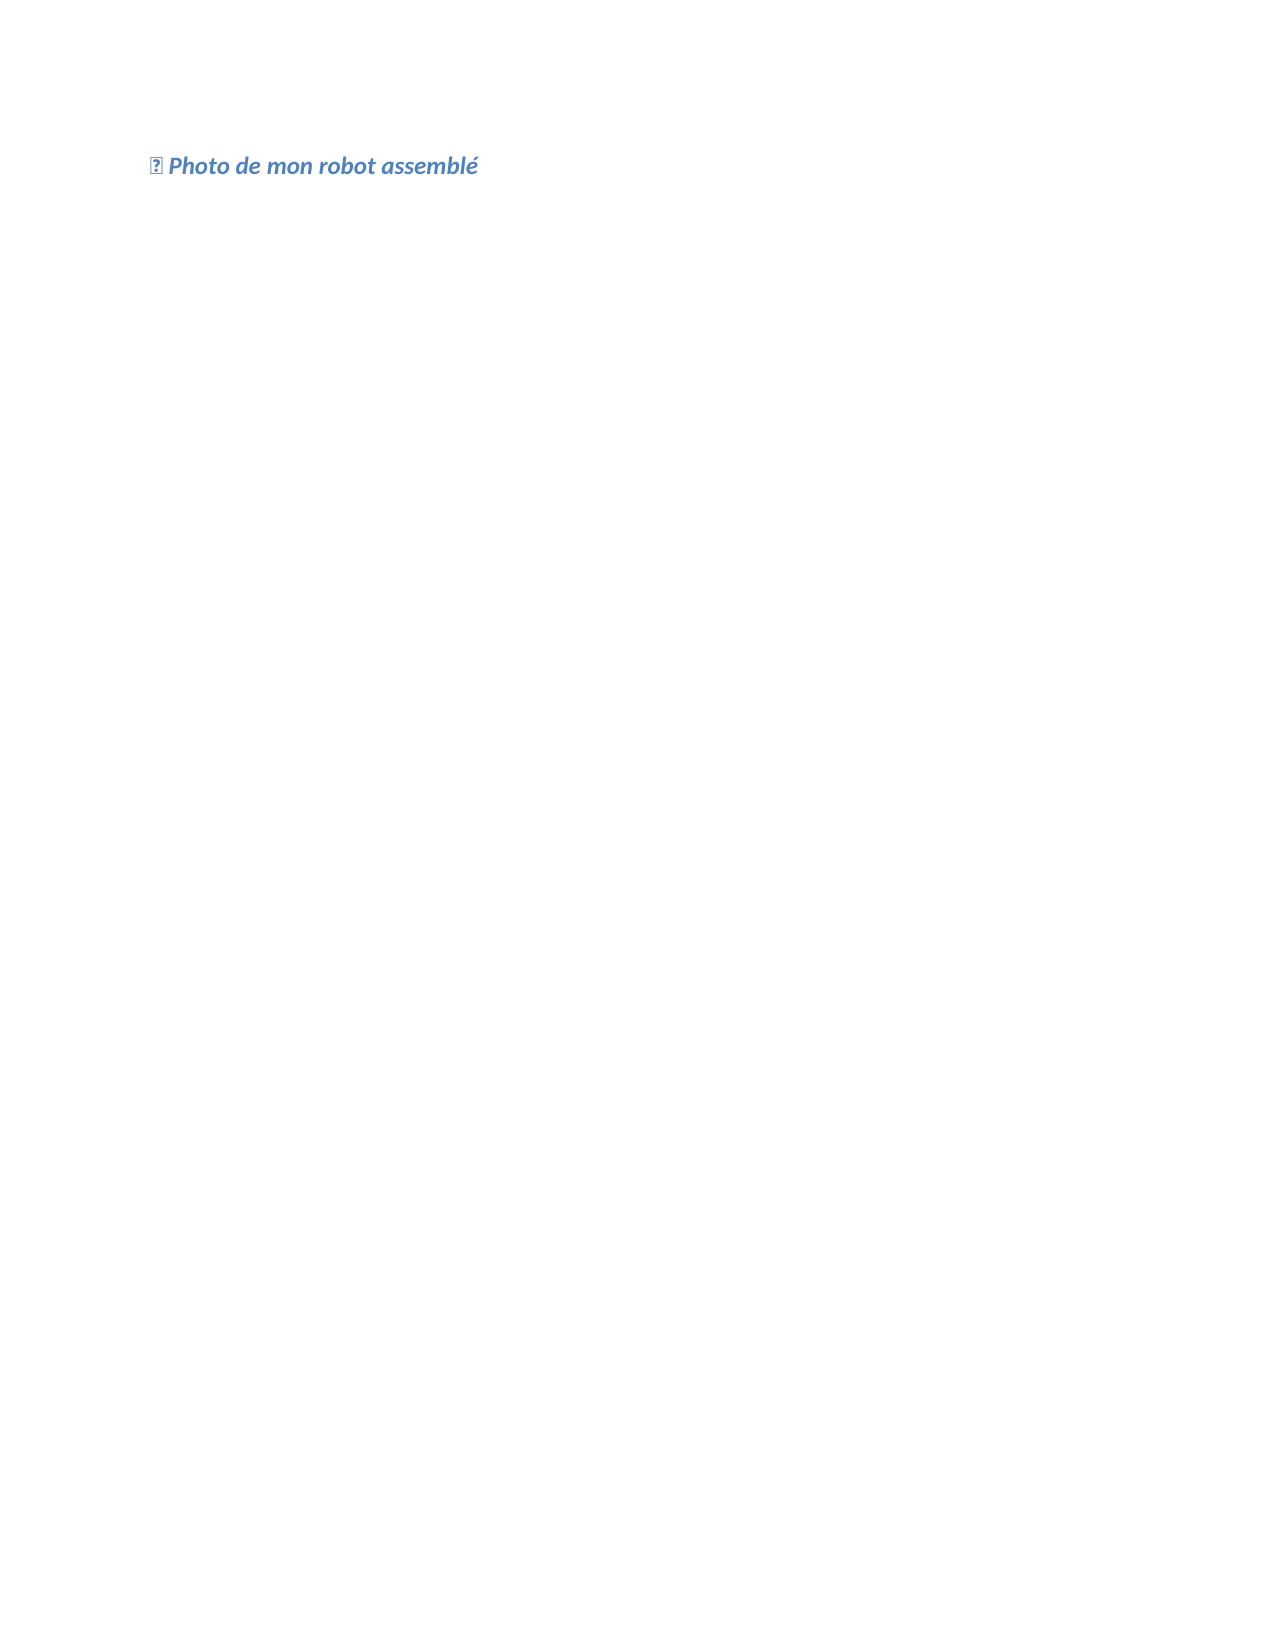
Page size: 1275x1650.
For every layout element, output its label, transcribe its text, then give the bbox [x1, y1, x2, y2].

subtitle 📸 Photo de mon robot assemblé [150, 150, 1125, 181]
